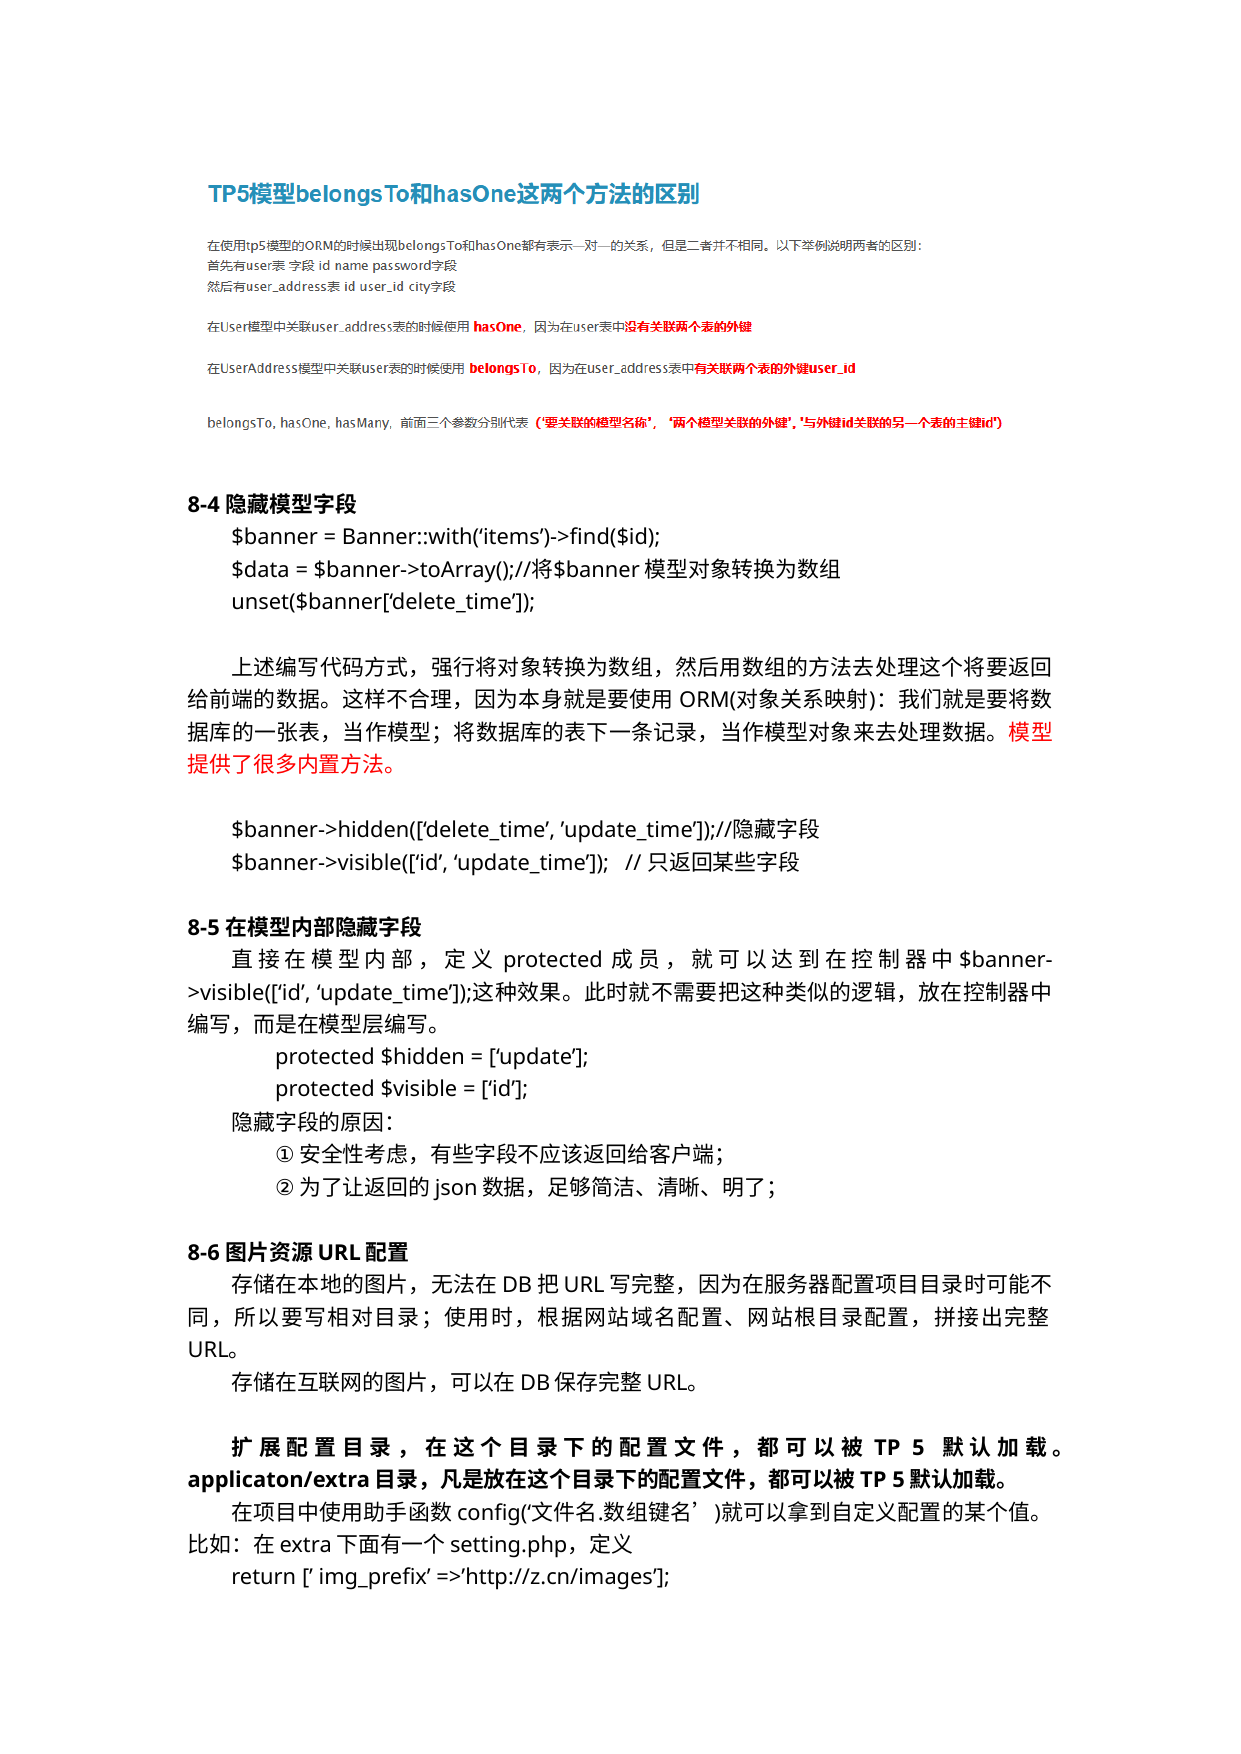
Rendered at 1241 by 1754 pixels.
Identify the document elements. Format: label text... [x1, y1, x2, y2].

text 8-5 在模型内部隐藏字段 [187, 909, 1053, 942]
text $data = $banner->toArray();//将$banner模型对象转换为数组 [187, 552, 1053, 584]
text 在项目中使用助手函数config(‘文件名.数组键名’)就可以拿到自定义配置的某个值。比如：在extra下面有一个setting.php，定义 [187, 1494, 1053, 1559]
text $banner = Banner::with(‘items’)->find($id); [187, 519, 1053, 552]
text unset($banner[‘delete_time’]); [187, 584, 1053, 617]
text 上述编写代码方式，强行将对象转换为数组，然后用数组的方法去处理这个将要返回给前端的数据。这样不合理，因为本身就是要使用ORM(对象关系映射)：我们就是要将数据库的一张表，当作模型；将数据库的表下一条记录，当作模型对象来去处理数据。模型提供了很多内置方法。 [187, 649, 1053, 779]
text 隐藏字段的原因： [187, 1104, 1053, 1137]
text 8-6 图片资源URL配置 [187, 1234, 1053, 1267]
text ①安全性考虑，有些字段不应该返回给客户端； [187, 1137, 1053, 1169]
text 扩展配置目录，在这个目录下的配置文件，都可以被TP 5 默认加载。applicaton/extra目录，凡是放在这个目录下的配置文件，都可以被TP 5默认加载。 [187, 1429, 1053, 1494]
picture [187, 162, 1053, 449]
text 存储在互联网的图片，可以在DB保存完整URL。 [187, 1364, 1053, 1397]
text return [’ img_prefix’ =>’http://z.cn/images’]; [187, 1559, 1053, 1592]
text 8-4 隐藏模型字段 [187, 487, 1053, 519]
text 直接在模型内部，定义protected成员，就可以达到在控制器中$banner->visible([‘id’, ‘update_time’]);这种效果。此时就不需要把这种类似的逻辑，放在控制器中编写，而是在模型层编写。 [187, 942, 1053, 1039]
text protected $visible = [‘id’]; [187, 1072, 1053, 1104]
text 存储在本地的图片，无法在DB把URL写完整，因为在服务器配置项目目录时可能不同，所以要写相对目录；使用时，根据网站域名配置、网站根目录配置，拼接出完整URL。 [187, 1267, 1053, 1364]
text $banner->visible([‘id’, ‘update_time’]); // 只返回某些字段 [187, 844, 1053, 877]
text protected $hidden = [‘update’]; [187, 1039, 1053, 1072]
text ②为了让返回的json数据，足够简洁、清晰、明了； [187, 1169, 1053, 1202]
text $banner->hidden([‘delete_time’, ’update_time’]);//隐藏字段 [187, 812, 1053, 844]
